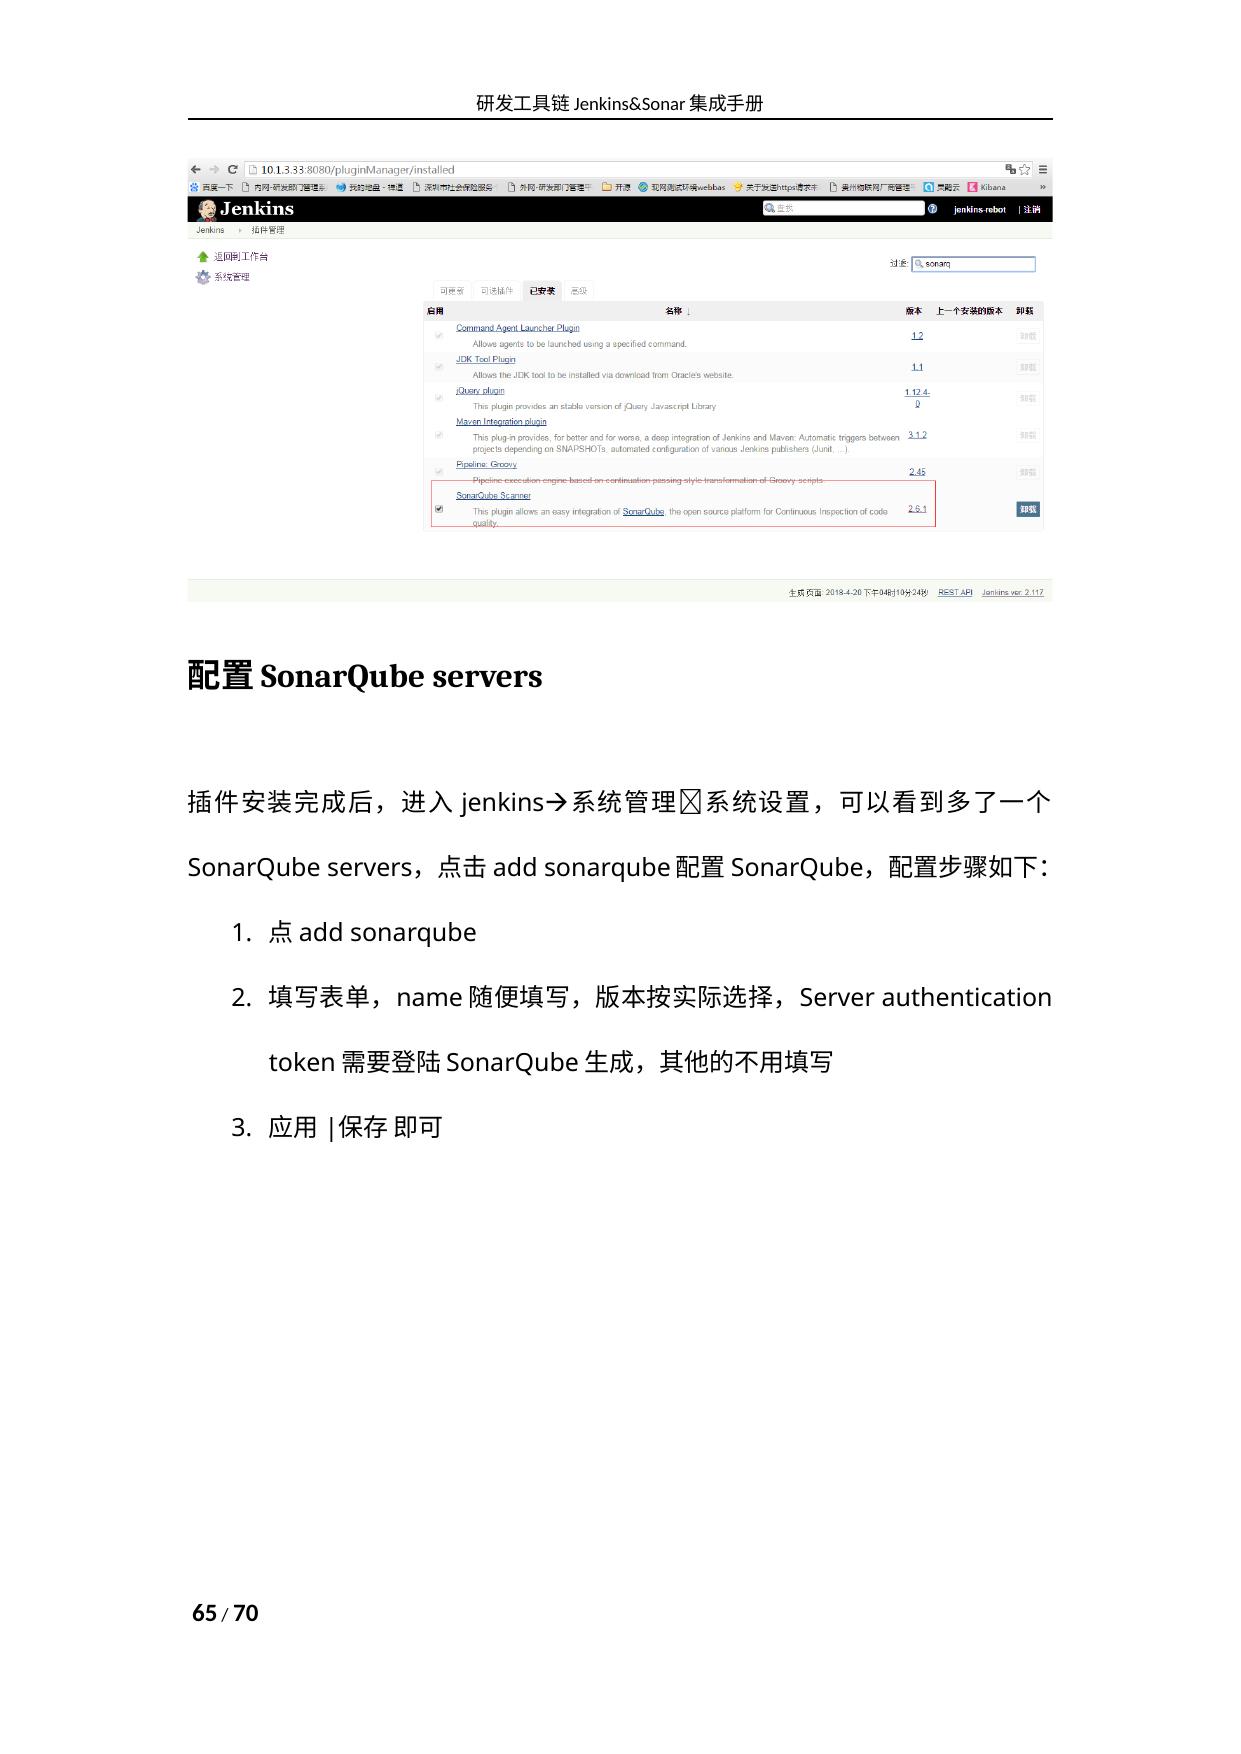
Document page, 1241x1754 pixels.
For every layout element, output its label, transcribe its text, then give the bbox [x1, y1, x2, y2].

list 点add sonarqube [231, 898, 1053, 963]
text 插件安装完成后，进入jenkins系统管理系统设置，可以看到多了一个SonarQube servers，点击add sonarqube配置SonarQube，配置步骤如下： [187, 768, 1053, 898]
subtitle 配置SonarQube servers [187, 641, 1053, 706]
list 应用 |保存 即可 [231, 1093, 1053, 1158]
picture [187, 158, 1053, 602]
list 填写表单，name随便填写，版本按实际选择，Server authentication token需要登陆SonarQube生成，其他的不用填写 [231, 963, 1053, 1093]
